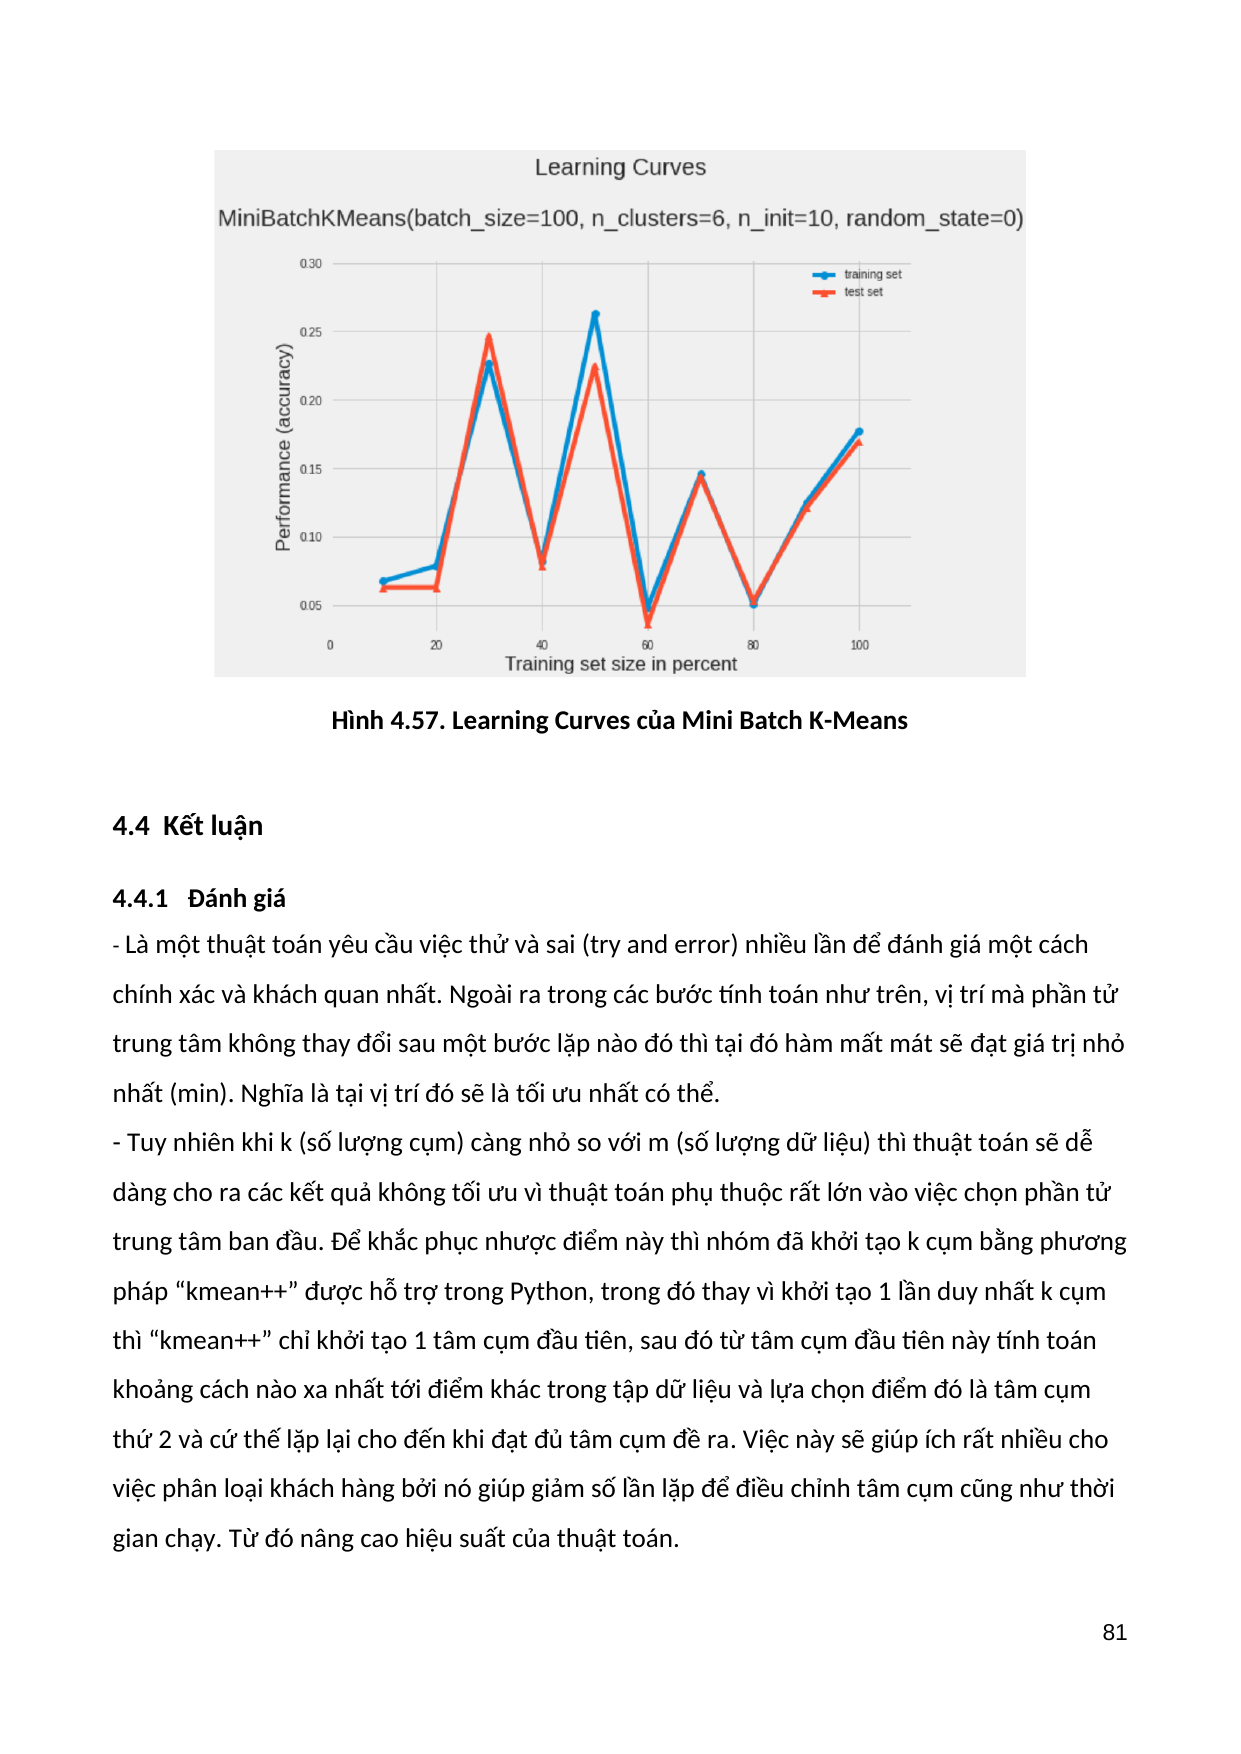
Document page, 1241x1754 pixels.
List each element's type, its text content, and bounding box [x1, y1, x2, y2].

text - Tuy nhiên khi k (số lượng cụm) càng nhỏ so với m (số lượng dữ liệu) thì thuật toán sẽ dễ dàng cho ra các kết quả không tối ưu vì thuật toán phụ thuộc rất lớn vào việc chọn phần tử trung tâm ban đầu. Để khắc phục nhược điểm này thì nhóm đã khởi tạo k cụm bằng phương pháp “kmean++” được hỗ trợ trong Python, trong đó thay vì khởi tạo 1 lần duy nhất k cụm thì “kmean++” chỉ khởi tạo 1 tâm cụm đầu tiên, sau đó từ tâm cụm đầu tiên này tính toán khoảng cách nào xa nhất tới điểm khác trong tập dữ liệu và lựa chọn điểm đó là tâm cụm thứ 2 và cứ thế lặp lại cho đến khi đạt đủ tâm cụm đề ra. Việc này sẽ giúp ích rất nhiều cho việc phân loại khách hàng bởi nó giúp giảm số lần lặp để điều chỉnh tâm cụm cũng như thời gian chạy. Từ đó nâng cao hiệu suất của thuật toán. [112, 1125, 1128, 1554]
subtitle 4.4.1 Đánh giá [112, 881, 1128, 914]
text Hình 4.57. Learning Curves của Mini Batch K-Means [112, 703, 1128, 736]
subtitle 4.4 Kết luận [112, 807, 1128, 842]
text - Là một thuật toán yêu cầu việc thử và sai (try and error) nhiều lần để đánh giá một cách chính xác và khách quan nhất. Ngoài ra trong các bước tính toán như trên, vị trí mà phần tử trung tâm không thay đổi sau một bước lặp nào đó thì tại đó hàm mất mát sẽ đạt giá trị nhỏ nhất (min). Nghĩa là tại vị trí đó sẽ là tối ưu nhất có thể. [112, 927, 1128, 1109]
picture [214, 150, 1026, 677]
